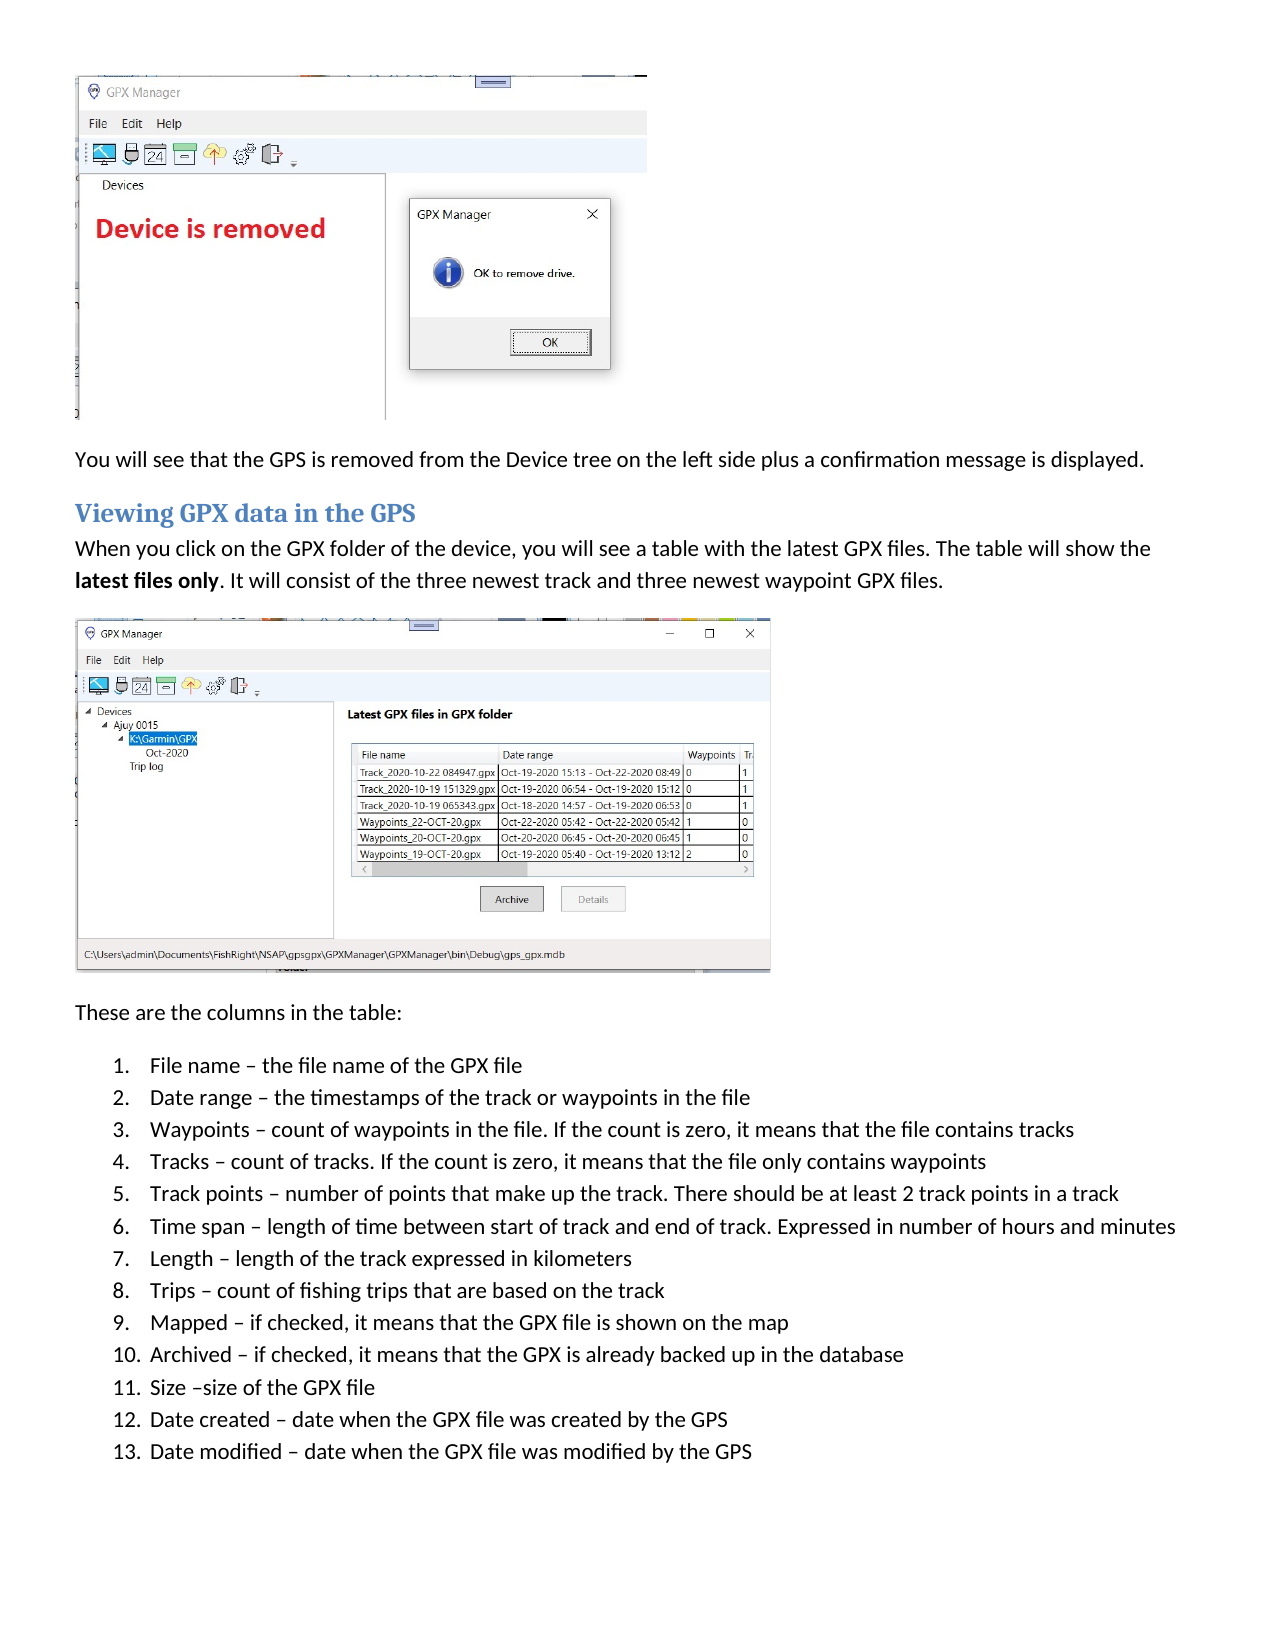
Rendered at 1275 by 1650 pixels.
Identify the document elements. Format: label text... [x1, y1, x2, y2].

list Tracks – count of tracks. If the count is zero, it means that the file only contains waypoints [112, 1147, 1200, 1175]
list File name – the file name of the GPX file [112, 1051, 1200, 1079]
list Size –size of the GPX file [112, 1373, 1200, 1401]
picture [75, 618, 771, 973]
list Archived – if checked, it means that the GPX is already backed up in the database [112, 1341, 1200, 1368]
list Waypoints – count of waypoints in the file. If the count is zero, it means that the file contains tracks [112, 1115, 1200, 1143]
subtitle Viewing GPX data in the GPS [75, 498, 1200, 529]
list Date created – date when the GPX file was created by the GPS [112, 1405, 1200, 1433]
list Time span – length of time between start of track and end of track. Expressed in number of hours and minutes [112, 1212, 1200, 1240]
picture [75, 75, 647, 420]
list Date modified – date when the GPX file was modified by the GPS [112, 1437, 1200, 1465]
list Mapped – if checked, it means that the GPX file is shown on the map [112, 1308, 1200, 1336]
list Trips – count of fishing trips that are based on the track [112, 1276, 1200, 1304]
list Date range – the timestamps of the track or waypoints in the file [112, 1083, 1200, 1111]
text These are the columns in the table: [75, 998, 1200, 1026]
text You will see that the GPS is removed from the Device tree on the left side plus a confirmation message is displayed. [75, 445, 1200, 473]
list Length – length of the track expressed in kilometers [112, 1244, 1200, 1272]
list Track points – number of points that make up the track. There should be at least 2 track points in a track [112, 1179, 1200, 1208]
text When you click on the GPX folder of the device, you will see a table with the latest GPX files. The table will show the latest files only. It will consist of the three newest track and three newest waypoint GPX files. [75, 534, 1200, 594]
